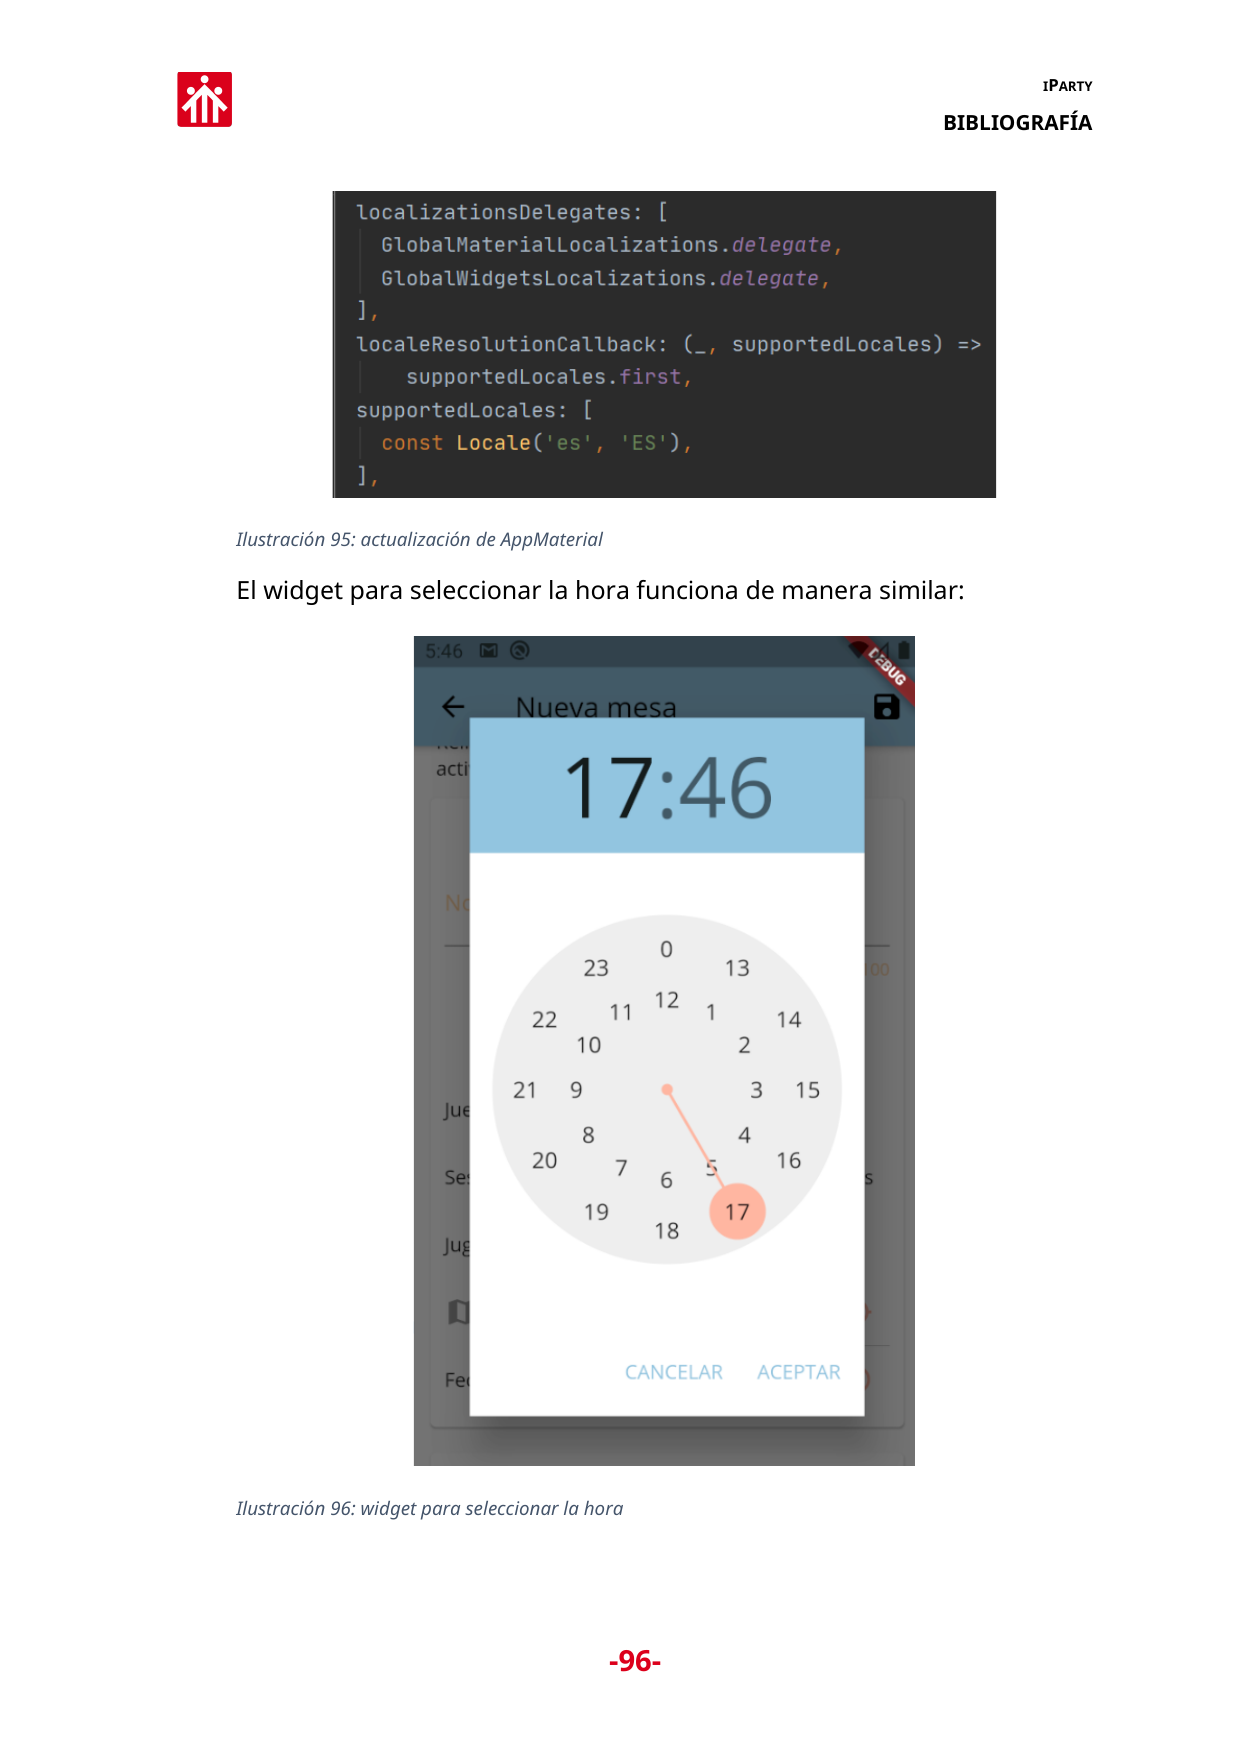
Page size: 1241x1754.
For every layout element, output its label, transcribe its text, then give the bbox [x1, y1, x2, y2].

text El widget para seleccionar la hora funciona de manera similar: [177, 573, 1092, 607]
text Ilustración 95: actualización de AppMaterial [177, 527, 1092, 552]
text Ilustración 96: widget para seleccionar la hora [177, 1495, 1092, 1521]
picture [413, 636, 915, 1466]
picture [177, 72, 232, 127]
picture [332, 191, 997, 498]
